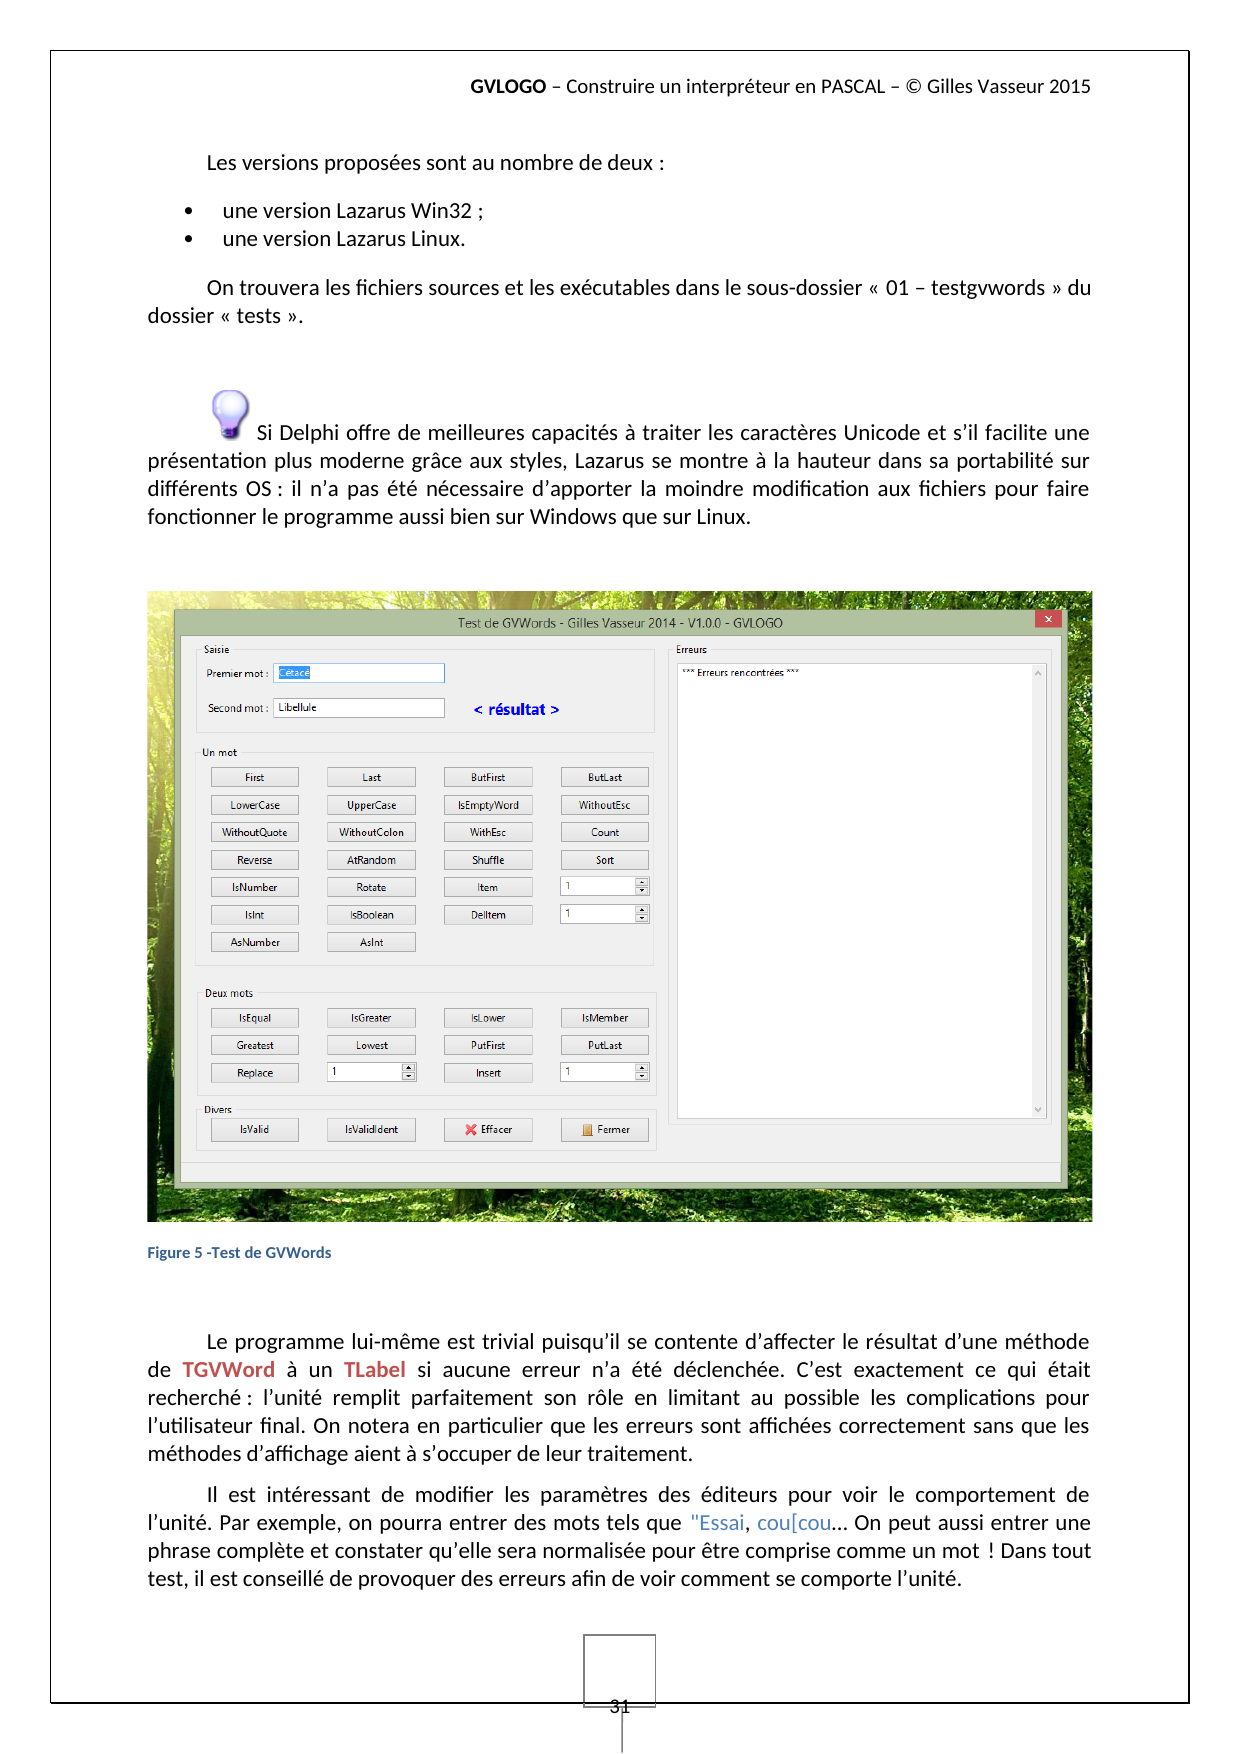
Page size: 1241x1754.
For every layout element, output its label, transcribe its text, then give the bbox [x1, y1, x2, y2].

text Le programme lui-même est trivial puisqu’il se contente d’affecter le résultat d’une méthode de TGVWord à un TLabel si aucune erreur n’a été déclenchée. C’est exactement ce qui était recherché : l’unité remplit parfaitement son rôle en limitant au possible les complications pour l’utilisateur final. On notera en particulier que les erreurs sont affichées correctement sans que les méthodes d’affichage aient à s’occuper de leur traitement. [147, 1327, 1092, 1467]
text Les versions proposées sont au nombre de deux : [147, 148, 1092, 176]
text On trouvera les fichiers sources et les exécutables dans le sous-dossier « 01 – testgvwords » du dossier « tests ». [147, 273, 1092, 329]
list une version Lazarus Win32 ; [185, 196, 1092, 224]
picture [206, 390, 257, 441]
text Si Delphi offre de meilleures capacités à traiter les caractères Unicode et s’il facilite une présentation plus moderne grâce aux styles, Lazarus se montre à la hauteur dans sa portabilité sur différents OS : il n’a pas été nécessaire d’apporter la moindre modification aux fichiers pour faire fonctionner le programme aussi bien sur Windows que sur Linux. [147, 391, 1092, 531]
list une version Lazarus Linux. [185, 224, 1092, 252]
text Il est intéressant de modifier les paramètres des éditeurs pour voir le comportement de l’unité. Par exemple, on pourra entrer des mots tels que "Essai, cou[cou… On peut aussi entrer une phrase complète et constater qu’elle sera normalisée pour être comprise comme un mot ! Dans tout test, il est conseillé de provoquer des erreurs afin de voir comment se comporte l’unité. [147, 1480, 1092, 1592]
text Figure -Test de GVWords [147, 1242, 1092, 1263]
picture [147, 591, 1093, 1222]
